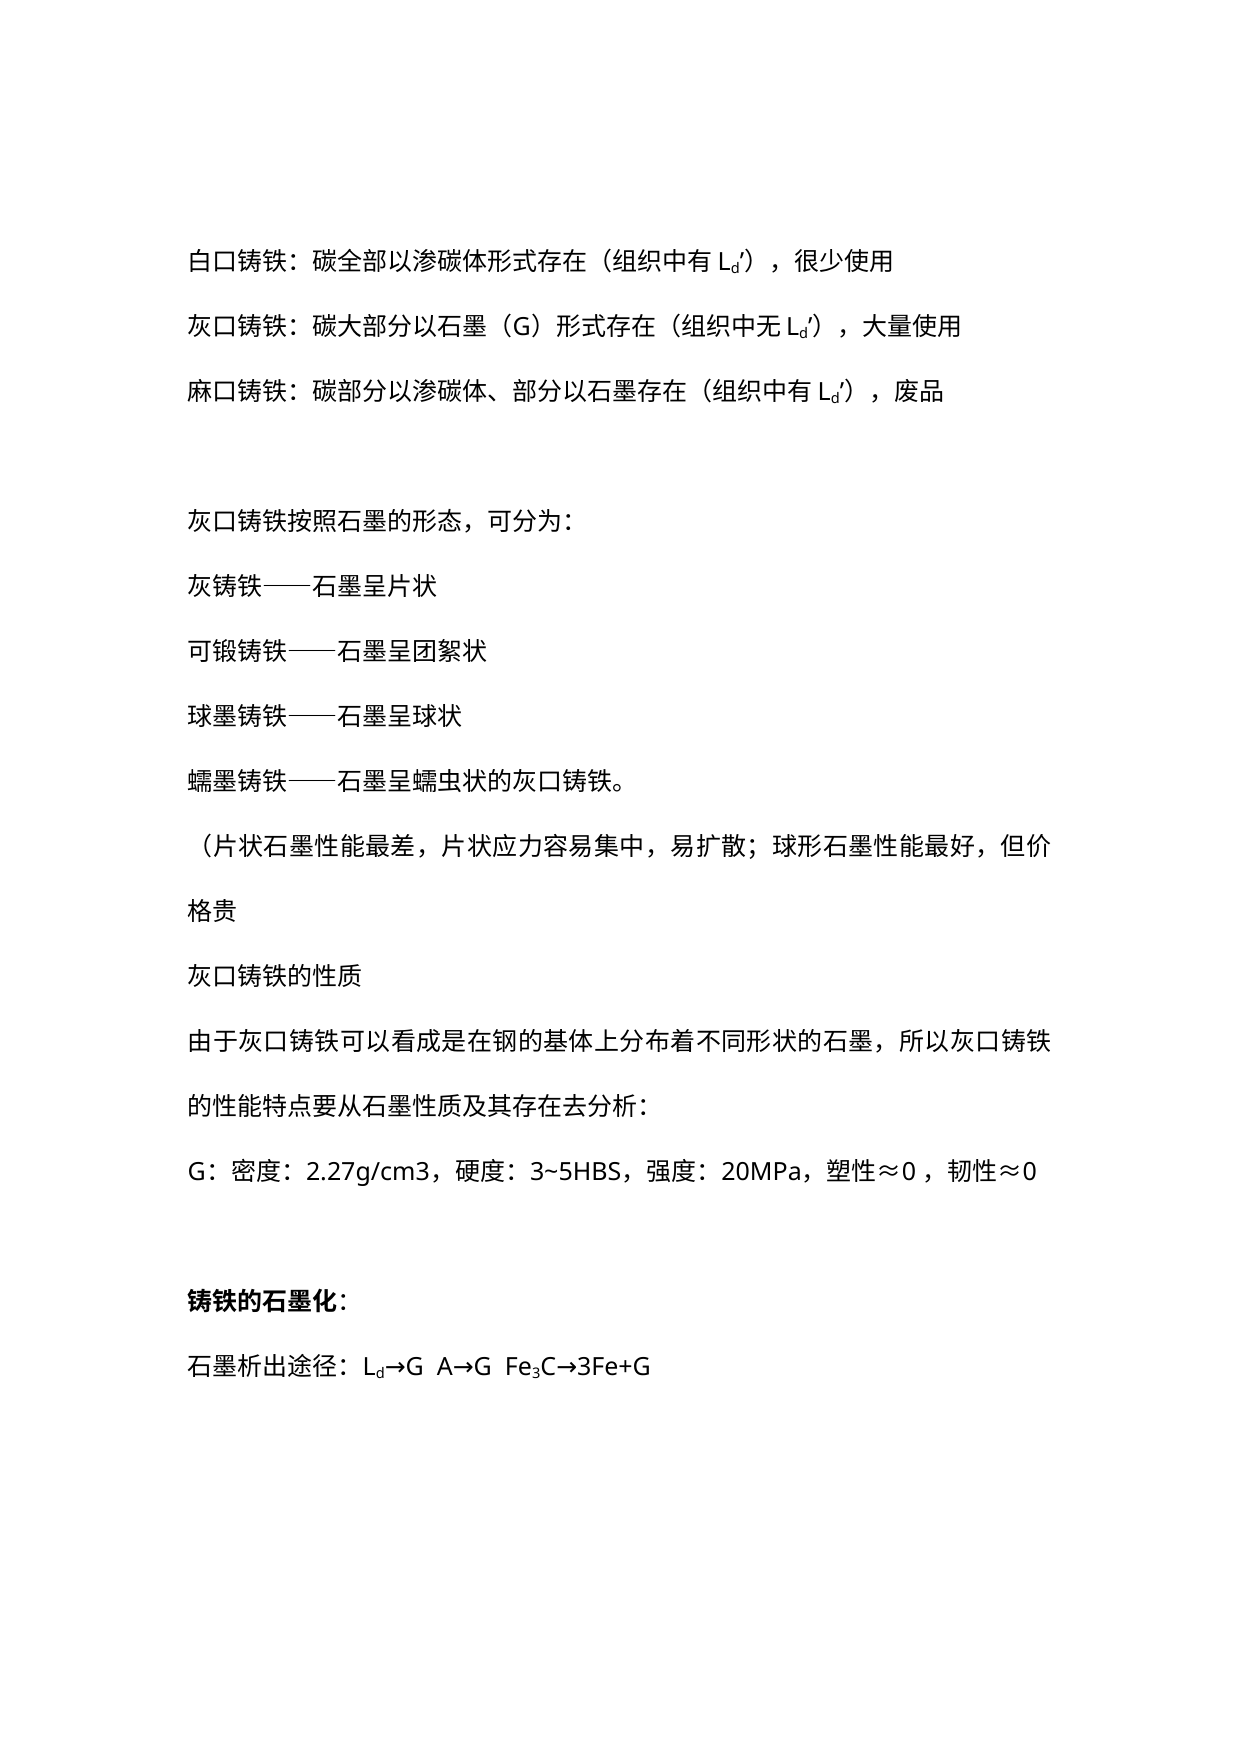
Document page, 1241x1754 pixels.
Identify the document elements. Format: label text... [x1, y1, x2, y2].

text 蠕墨铸铁——石墨呈蠕虫状的灰口铸铁。 [187, 747, 1053, 812]
text 麻口铸铁：碳部分以渗碳体、部分以石墨存在（组织中有Ld’），废品 [187, 357, 1053, 422]
text 白口铸铁：碳全部以渗碳体形式存在（组织中有Ld’），很少使用 [187, 227, 1053, 292]
text 灰口铸铁按照石墨的形态，可分为： [187, 487, 1053, 552]
text 灰铸铁——石墨呈片状 [187, 552, 1053, 617]
text 球墨铸铁——石墨呈球状 [187, 682, 1053, 747]
text 石墨析出途径：Ld→G A→G Fe3C→3Fe+G [187, 1332, 1053, 1397]
text （片状石墨性能最差，片状应力容易集中，易扩散；球形石墨性能最好，但价格贵 [187, 812, 1053, 942]
text 灰口铸铁的性质 [187, 942, 1053, 1007]
text 铸铁的石墨化： [187, 1267, 1053, 1332]
text 灰口铸铁：碳大部分以石墨（G）形式存在（组织中无Ld’），大量使用 [187, 292, 1053, 357]
text G：密度：2.27g/cm3，硬度：3~5HBS，强度：20MPa，塑性≈0 ，韧性≈0 [187, 1137, 1053, 1202]
text 可锻铸铁——石墨呈团絮状 [187, 617, 1053, 682]
text 由于灰口铸铁可以看成是在钢的基体上分布着不同形状的石墨，所以灰口铸铁的性能特点要从石墨性质及其存在去分析： [187, 1007, 1053, 1137]
